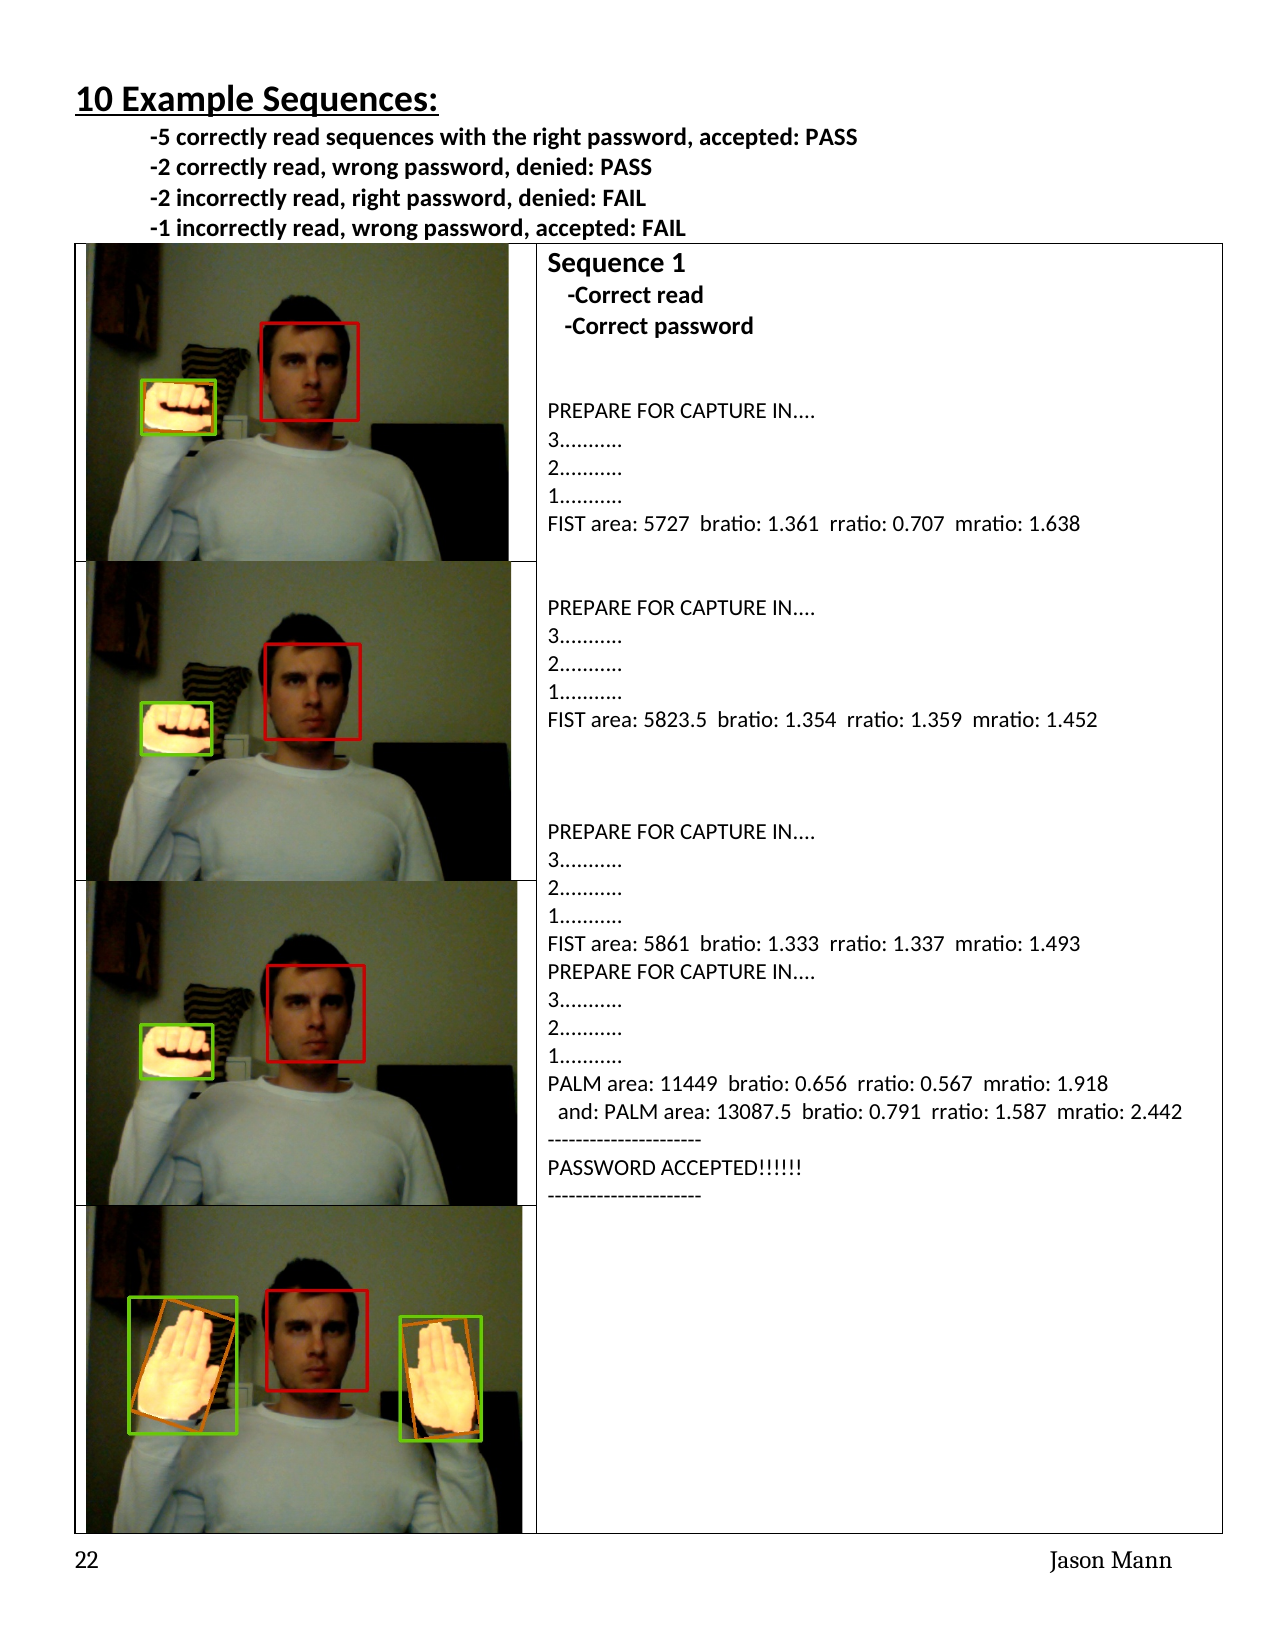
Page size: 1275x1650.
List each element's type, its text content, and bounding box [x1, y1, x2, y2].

table_cell [518, 881, 536, 1205]
subtitle 10 Example Sequences: [75, 75, 1200, 121]
table_header [509, 244, 536, 561]
table_cell [76, 881, 86, 1205]
table_cell [512, 562, 536, 880]
table_cell [76, 1206, 86, 1533]
table_cell [523, 1206, 536, 1533]
text -1 incorrectly read, wrong password, accepted: FAIL [75, 212, 1200, 243]
picture [86, 1206, 523, 1533]
text -5 correctly read sequences with the right password, accepted: PASS [75, 121, 1200, 151]
text -2 incorrectly read, right password, denied: FAIL [75, 182, 1200, 212]
table_header [76, 244, 86, 561]
table_cell [76, 562, 86, 880]
text -2 correctly read, wrong password, denied: PASS [75, 151, 1200, 182]
picture [86, 243, 518, 1205]
table_header Sequence 1 -Correct read -Correct password PREPARE FOR CAPTURE IN.... 3........... 2........... 1........... FIST area: 5727 bratio: 1.361 rratio: 0.707 mratio: 1.638 PREPARE FOR CAPTURE IN.... 3........... 2........... 1........... FIST area: 5823.5 bratio: 1.354 rratio: 1.359 mratio: 1.452 PREPARE FOR CAPTURE IN.... 3........... 2........... 1........... FIST area: 5861 bratio: 1.333 rratio: 1.337 mratio: 1.493 PREPARE FOR CAPTURE IN.... 3........... 2........... 1........... PALM area: 11449 bratio: 0.656 rratio: 0.567 mratio: 1.918 and: PALM area: 13087.5 bratio: 0.791 rratio: 1.587 mratio: 2.442 ---------------------- PASSWORD ACCEPTED!!!!!! ---------------------- [537, 244, 1222, 1533]
